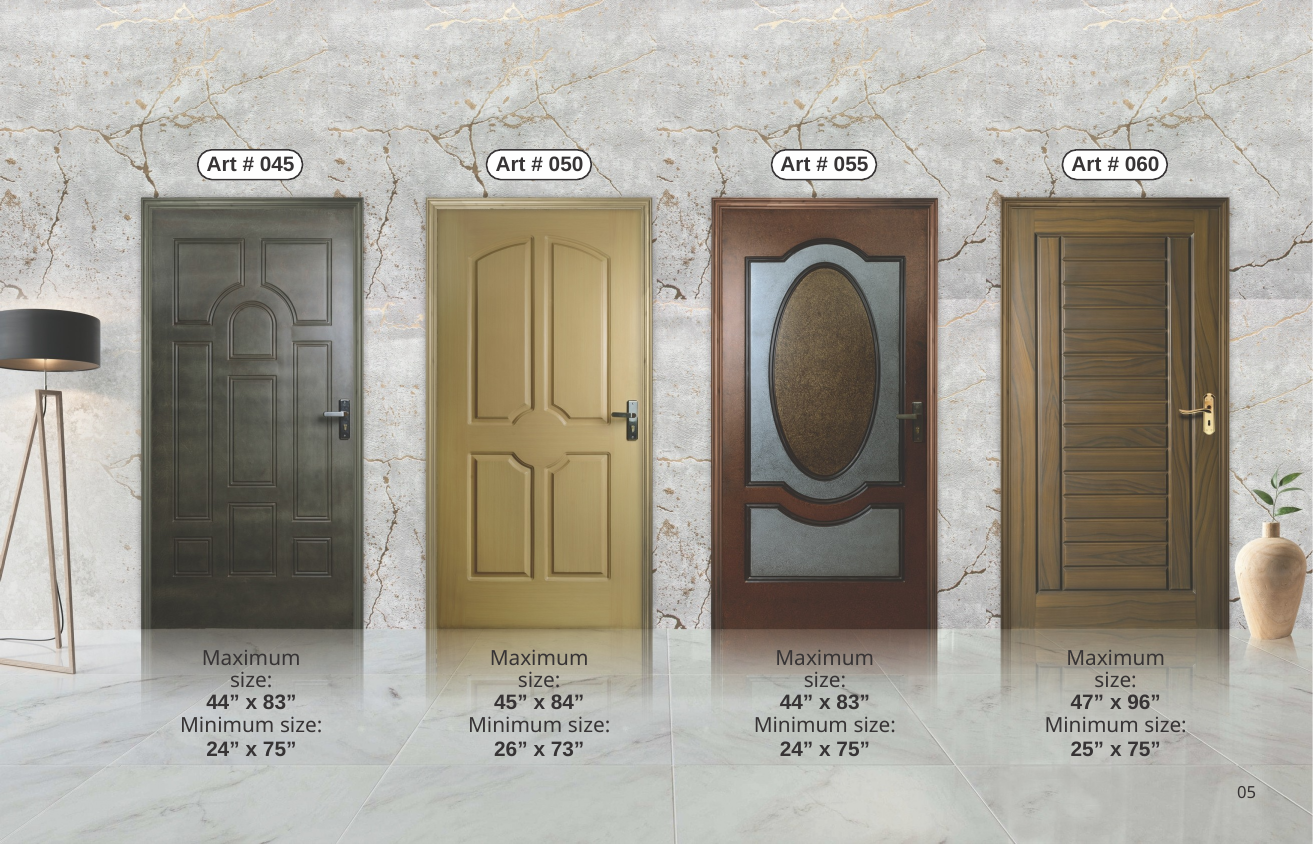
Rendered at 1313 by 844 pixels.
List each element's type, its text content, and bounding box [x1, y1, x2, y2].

table_cell 25” x 75” 05 [970, 738, 1261, 804]
table_header Maximum size: [970, 647, 1261, 692]
table_header Maximum size: [682, 647, 970, 692]
table_cell 26” x 73” [395, 738, 682, 804]
table_cell 24” x 75” [682, 738, 970, 804]
table_cell 24” x 75” [176, 738, 395, 804]
table_cell Minimum size: [395, 716, 682, 738]
table_cell Minimum size: [682, 716, 970, 738]
table_cell Minimum size: [176, 716, 395, 738]
table_cell 45” x 84” [395, 692, 682, 716]
table_cell 47” x 96” [970, 692, 1261, 716]
table_cell 44” x 83” [176, 692, 395, 716]
picture [0, 0, 1313, 844]
table_header Maximum size: [395, 647, 682, 692]
table_cell Minimum size: [970, 716, 1261, 738]
table_header Maximum size: [176, 647, 395, 692]
table_cell 44” x 83” [682, 692, 970, 716]
